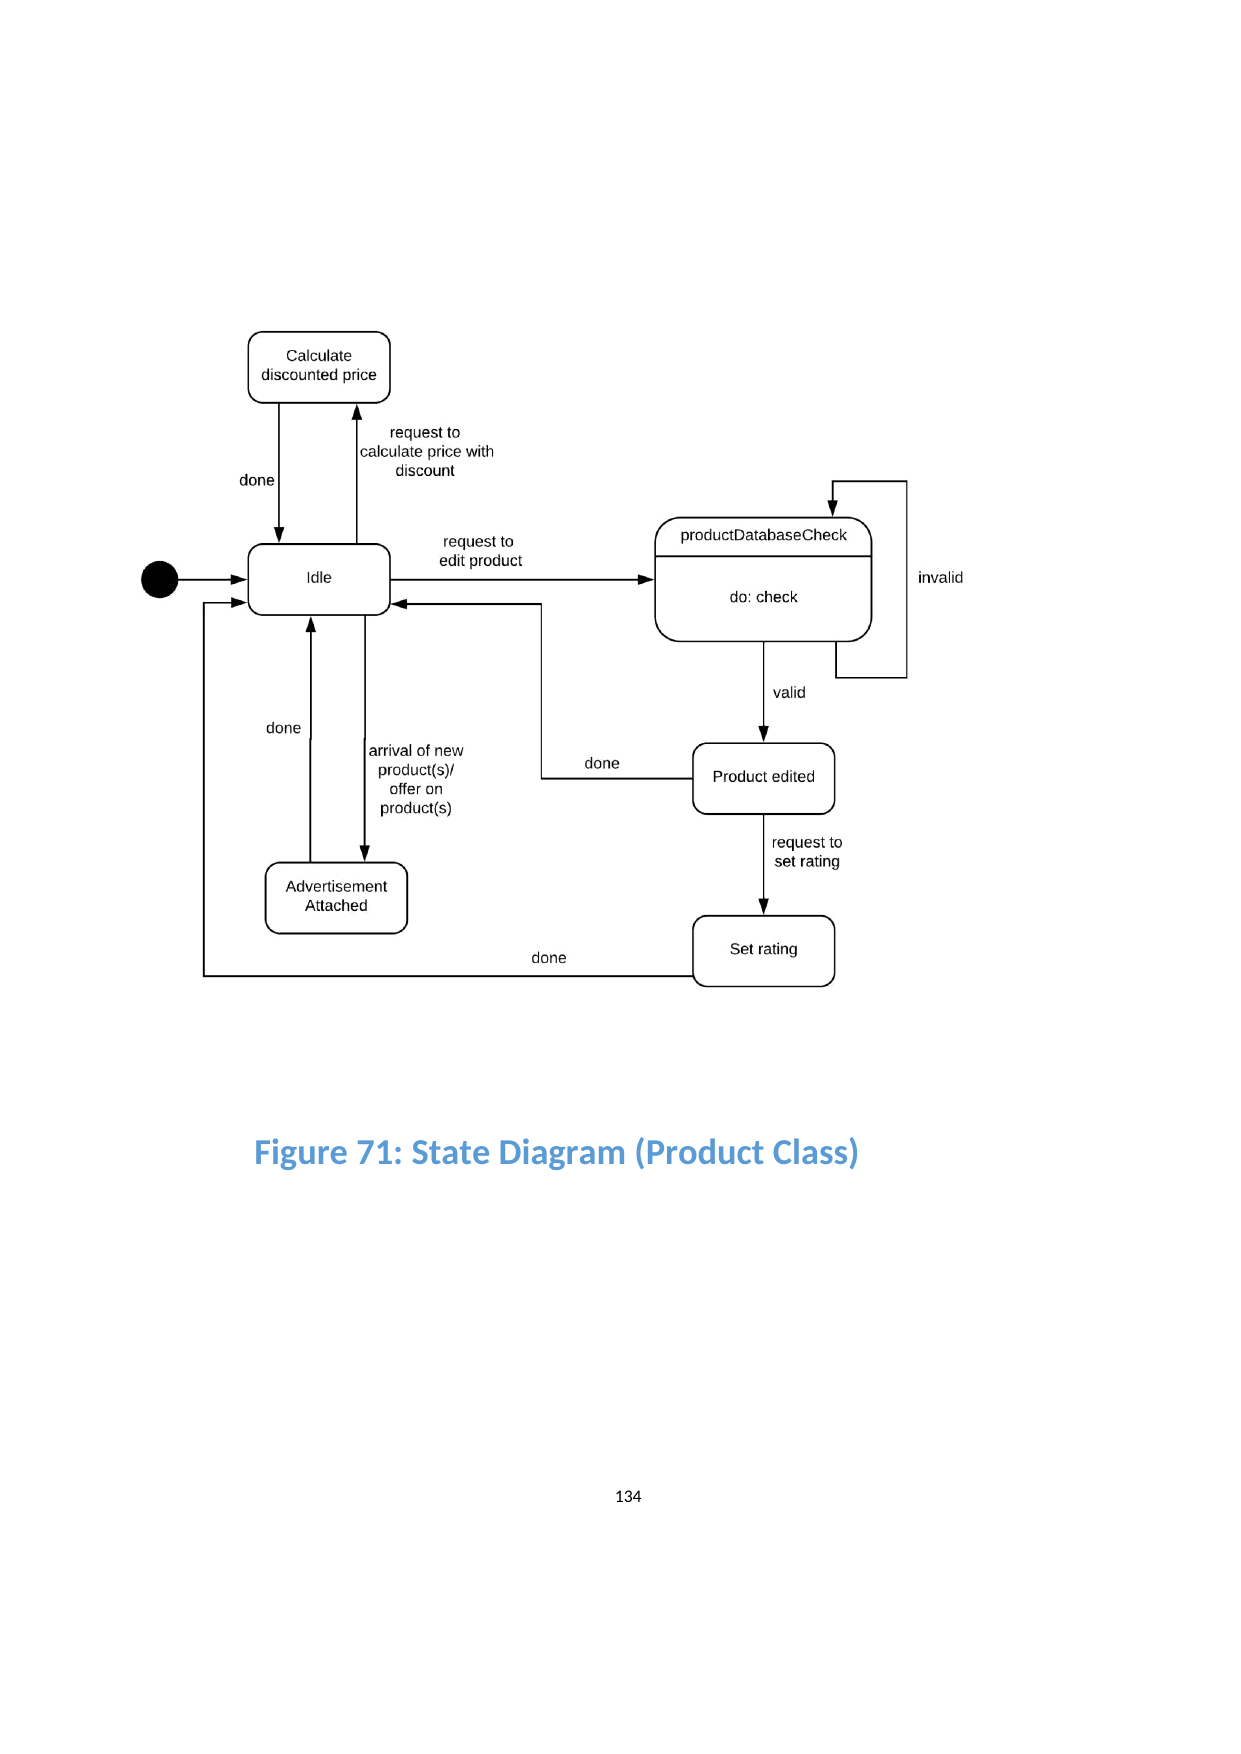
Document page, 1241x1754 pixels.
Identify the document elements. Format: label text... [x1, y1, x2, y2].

picture [106, 296, 1082, 1128]
text Figure 71: State Diagram (Product Class) [254, 1129, 1090, 1173]
text 134 [150, 1485, 1106, 1507]
